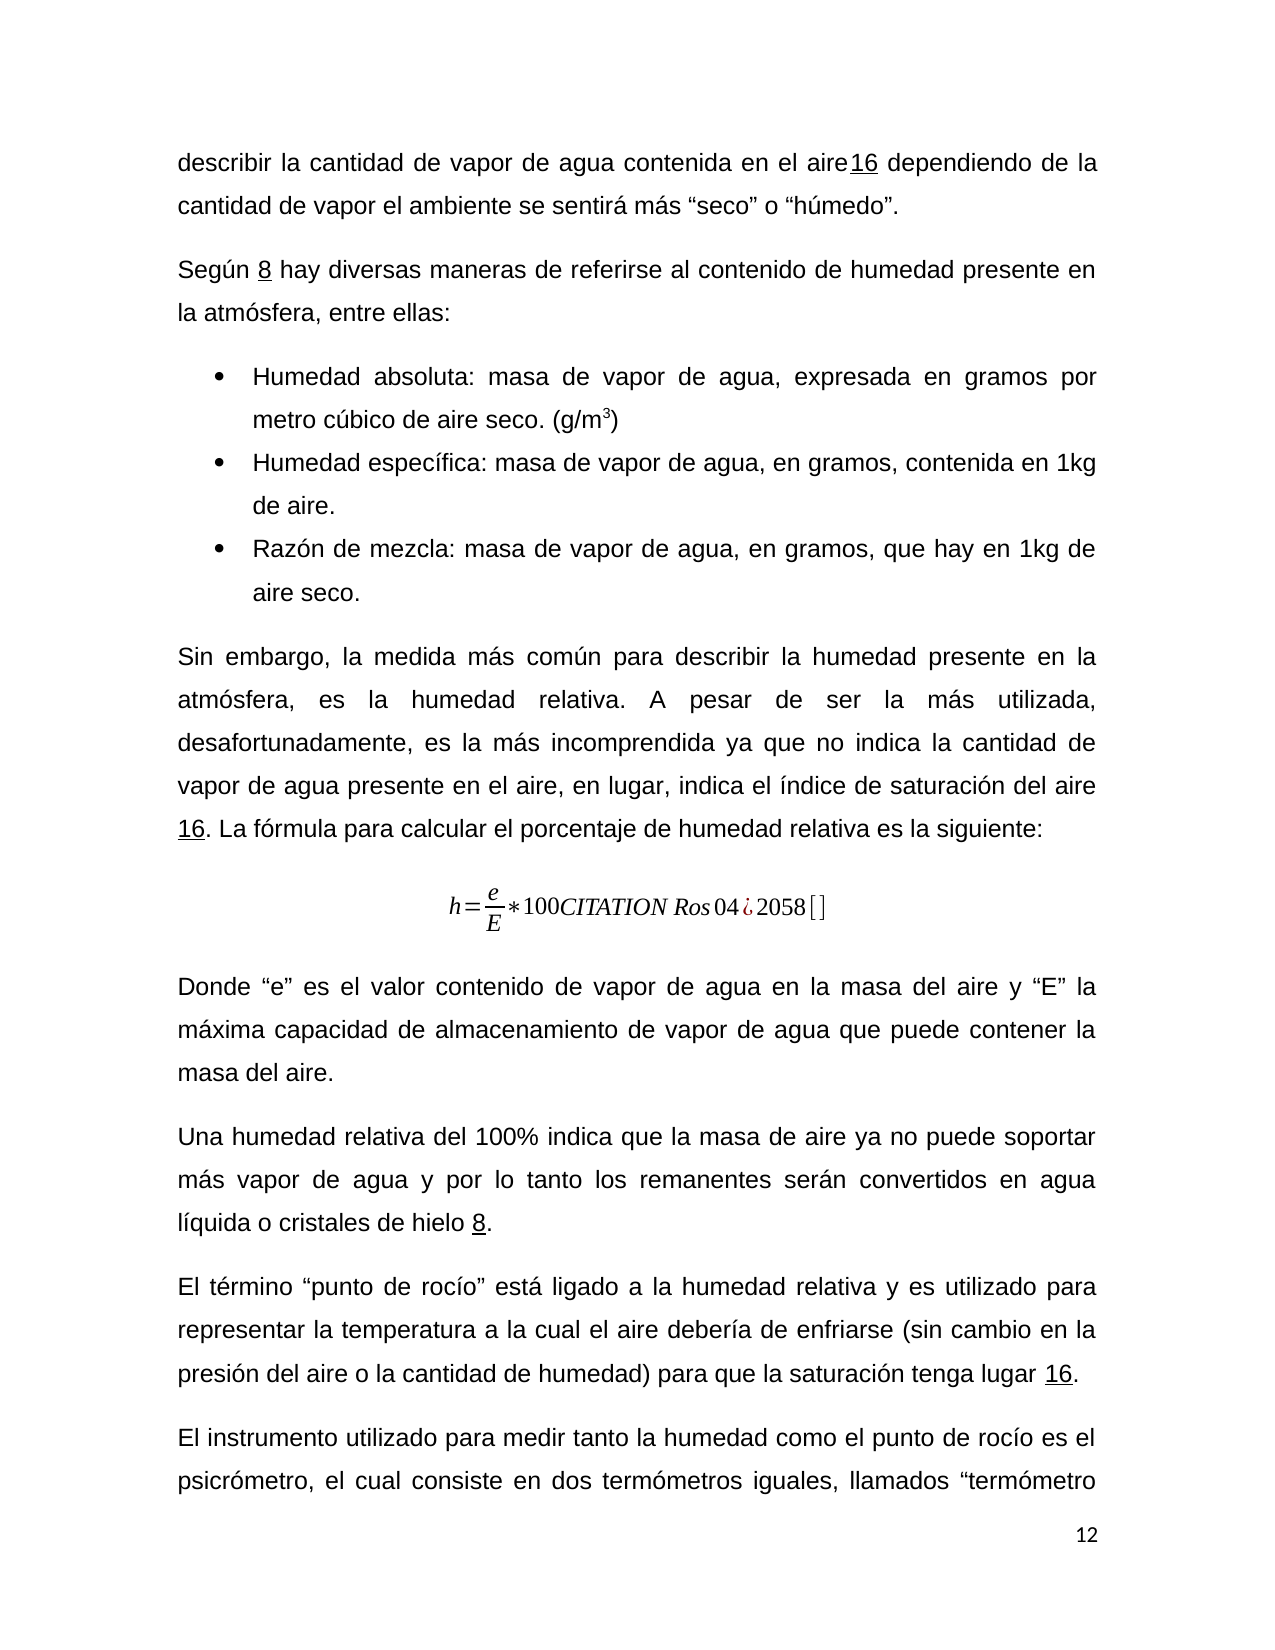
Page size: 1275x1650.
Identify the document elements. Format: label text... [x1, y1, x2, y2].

list Humedad absoluta: masa de vapor de agua, expresada en gramos por metro cúbico de aire seco. (g/m3) [215, 362, 1098, 434]
text Según hay diversas maneras de referirse al contenido de humedad presente en la atmósfera, entre ellas: [177, 255, 1098, 327]
list Humedad específica: masa de vapor de agua, en gramos, contenida en 1kg de aire. [215, 448, 1098, 520]
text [177, 1422, 1098, 1494]
text Donde “e” es el valor contenido de vapor de agua en la masa del aire y “E” la máxima capacidad de almacenamiento de vapor de agua que puede contener la masa del aire. [177, 972, 1098, 1087]
list Razón de mezcla: masa de vapor de agua, en gramos, que hay en 1kg de aire seco. [215, 534, 1098, 606]
text Sin embargo, la medida más común para describir la humedad presente en la atmósfera, es la humedad relativa. A pesar de ser la más utilizada, desafortunadamente, es la más incomprendida ya que no indica la cantidad de vapor de agua presente en el aire, en lugar, indica el índice de saturación del aire . La fórmula para calcular el porcentaje de humedad relativa es la siguiente: [177, 642, 1098, 843]
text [177, 148, 1098, 219]
text El término “punto de rocío” está ligado a la humedad relativa y es utilizado para representar la temperatura a la cual el aire debería de enfriarse (sin cambio en la presión del aire o la cantidad de humedad) para que la saturación tenga lugar . [177, 1272, 1098, 1387]
text Una humedad relativa del 100% indica que la masa de aire ya no puede soportar más vapor de agua y por lo tanto los remanentes serán convertidos en agua líquida o cristales de hielo . [177, 1122, 1098, 1237]
